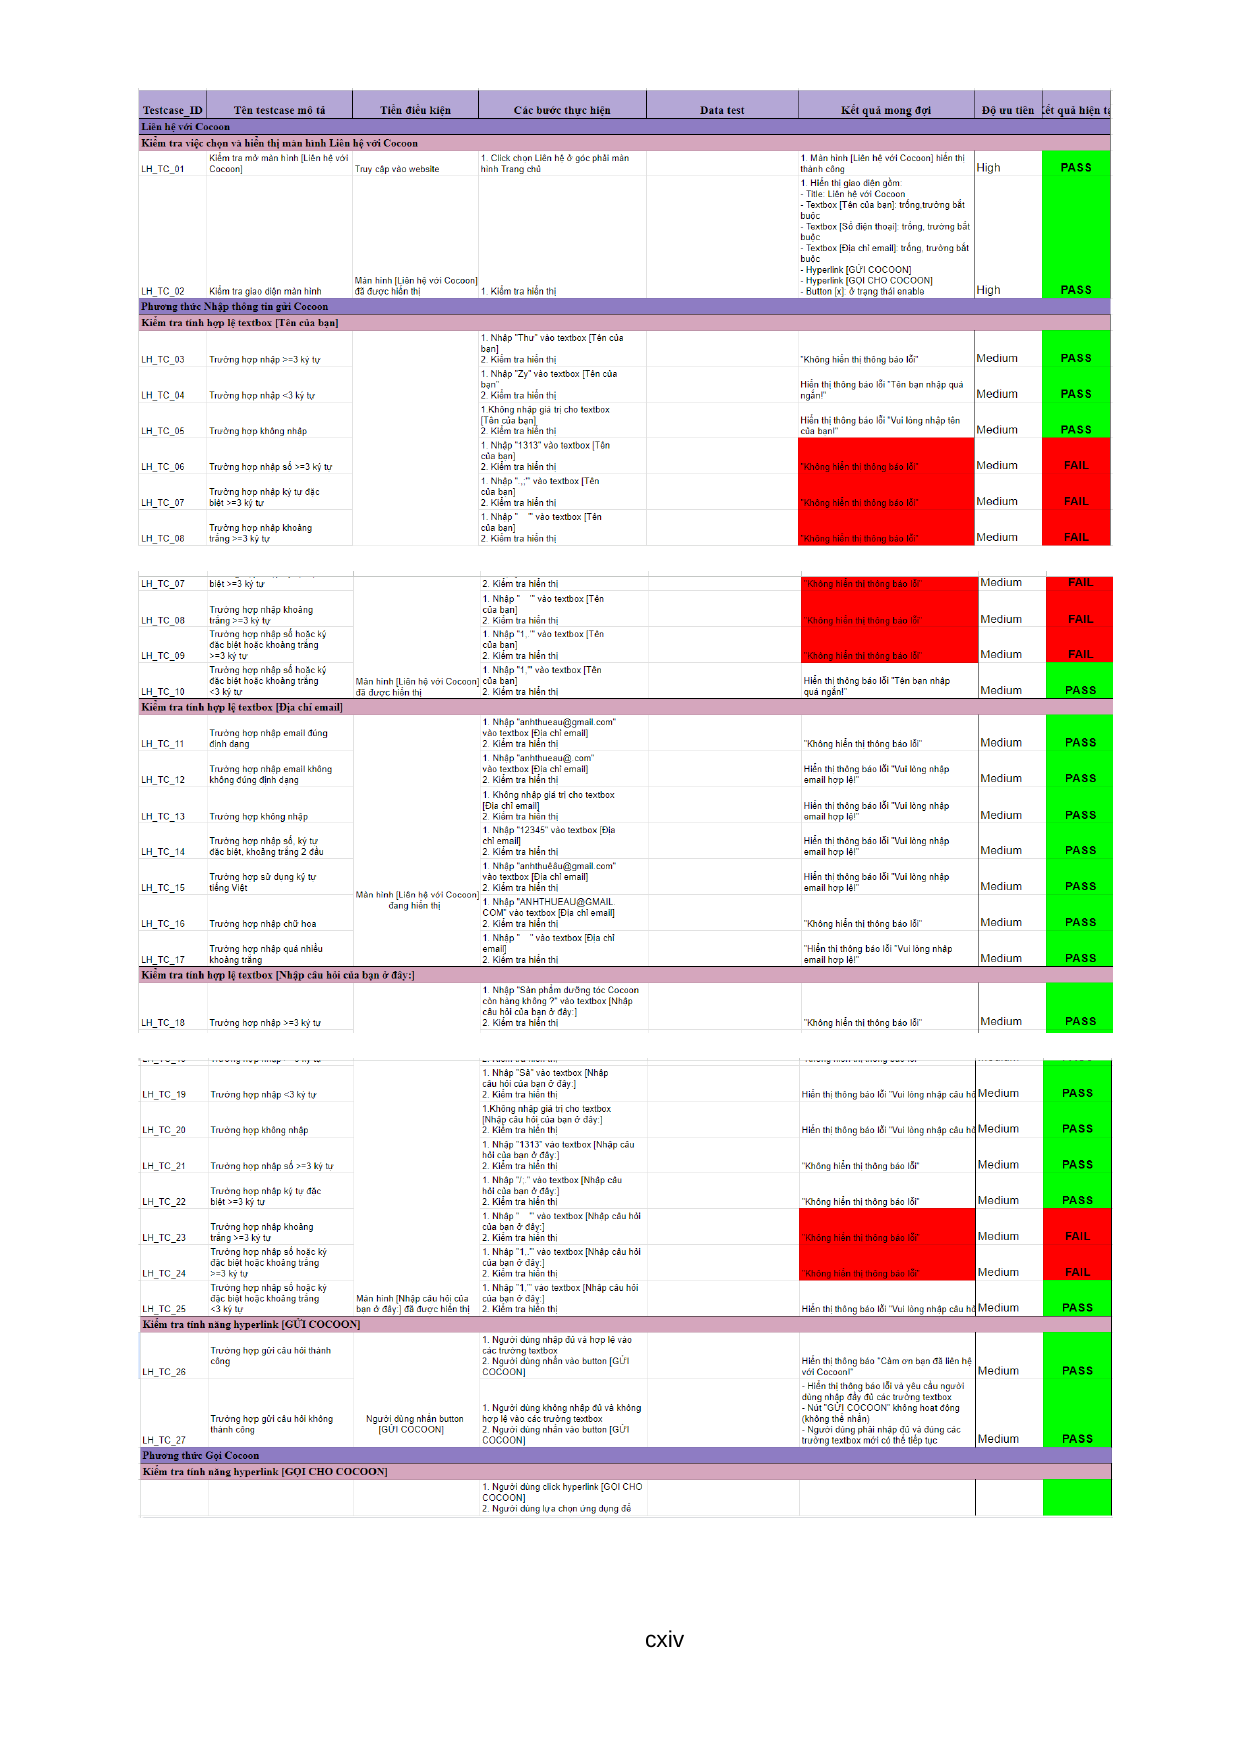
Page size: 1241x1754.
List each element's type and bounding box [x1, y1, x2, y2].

picture [138, 1058, 1113, 1518]
picture [138, 571, 1113, 1033]
picture [138, 88, 1113, 546]
